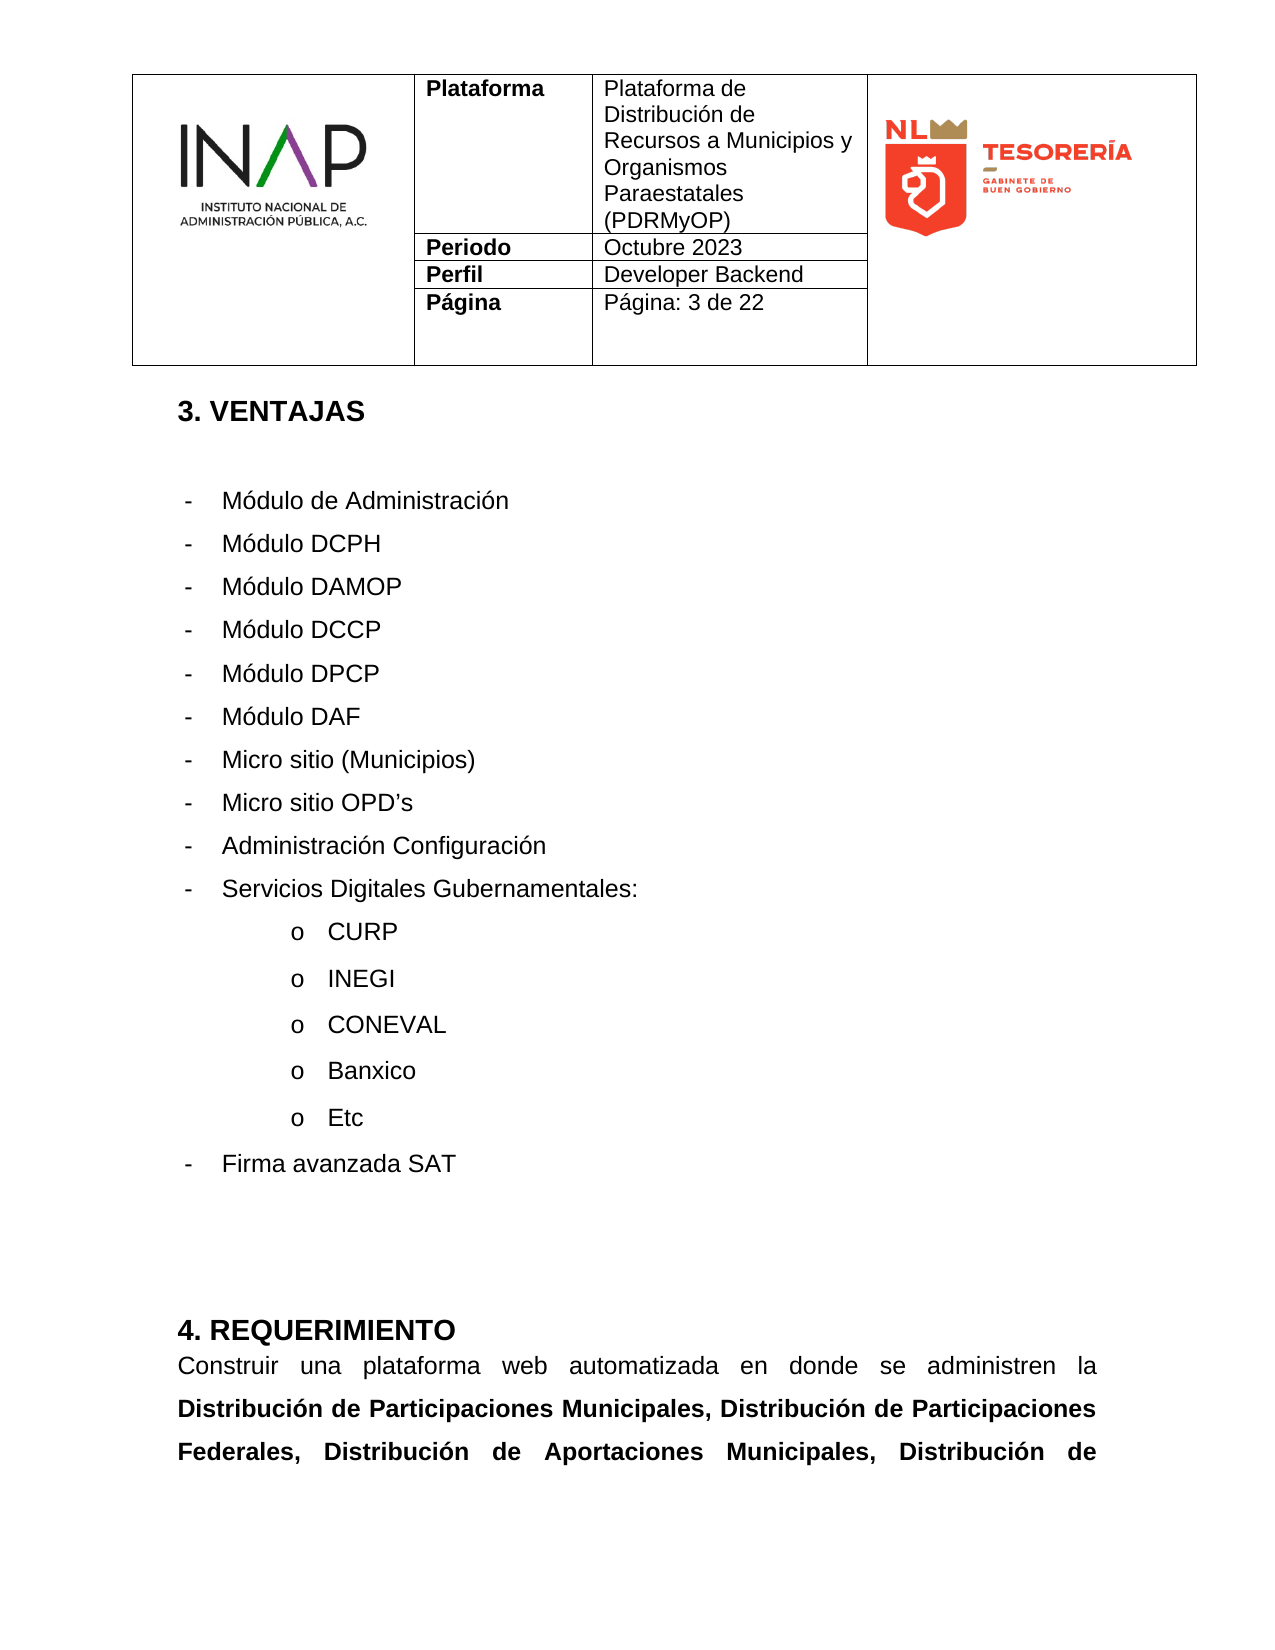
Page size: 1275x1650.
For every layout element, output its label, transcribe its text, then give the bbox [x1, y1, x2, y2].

list CURP [290, 917, 1098, 948]
list Módulo DAMOP [184, 572, 1098, 601]
list Administración Configuración [184, 831, 1098, 860]
list Banxico [290, 1056, 1098, 1087]
list Módulo DAF [184, 702, 1098, 730]
list Servicios Digitales Gubernamentales: [184, 874, 1098, 903]
picture [143, 107, 400, 242]
subtitle 4. REQUERIMIENTO [177, 1313, 1098, 1346]
list Módulo de Administración [184, 486, 1098, 515]
list Módulo DCCP [184, 615, 1098, 644]
subtitle 3. VENTAJAS [177, 393, 1098, 479]
list Firma avanzada SAT [184, 1149, 1098, 1178]
list Micro sitio (Municipios) [184, 745, 1098, 773]
list INEGI [290, 964, 1098, 994]
list CONEVAL [290, 1010, 1098, 1041]
list Módulo DCPH [184, 529, 1098, 558]
picture [878, 117, 1135, 237]
list Micro sitio OPD’s [184, 788, 1098, 817]
list Módulo DPCP [184, 658, 1098, 687]
list Etc [290, 1103, 1098, 1134]
